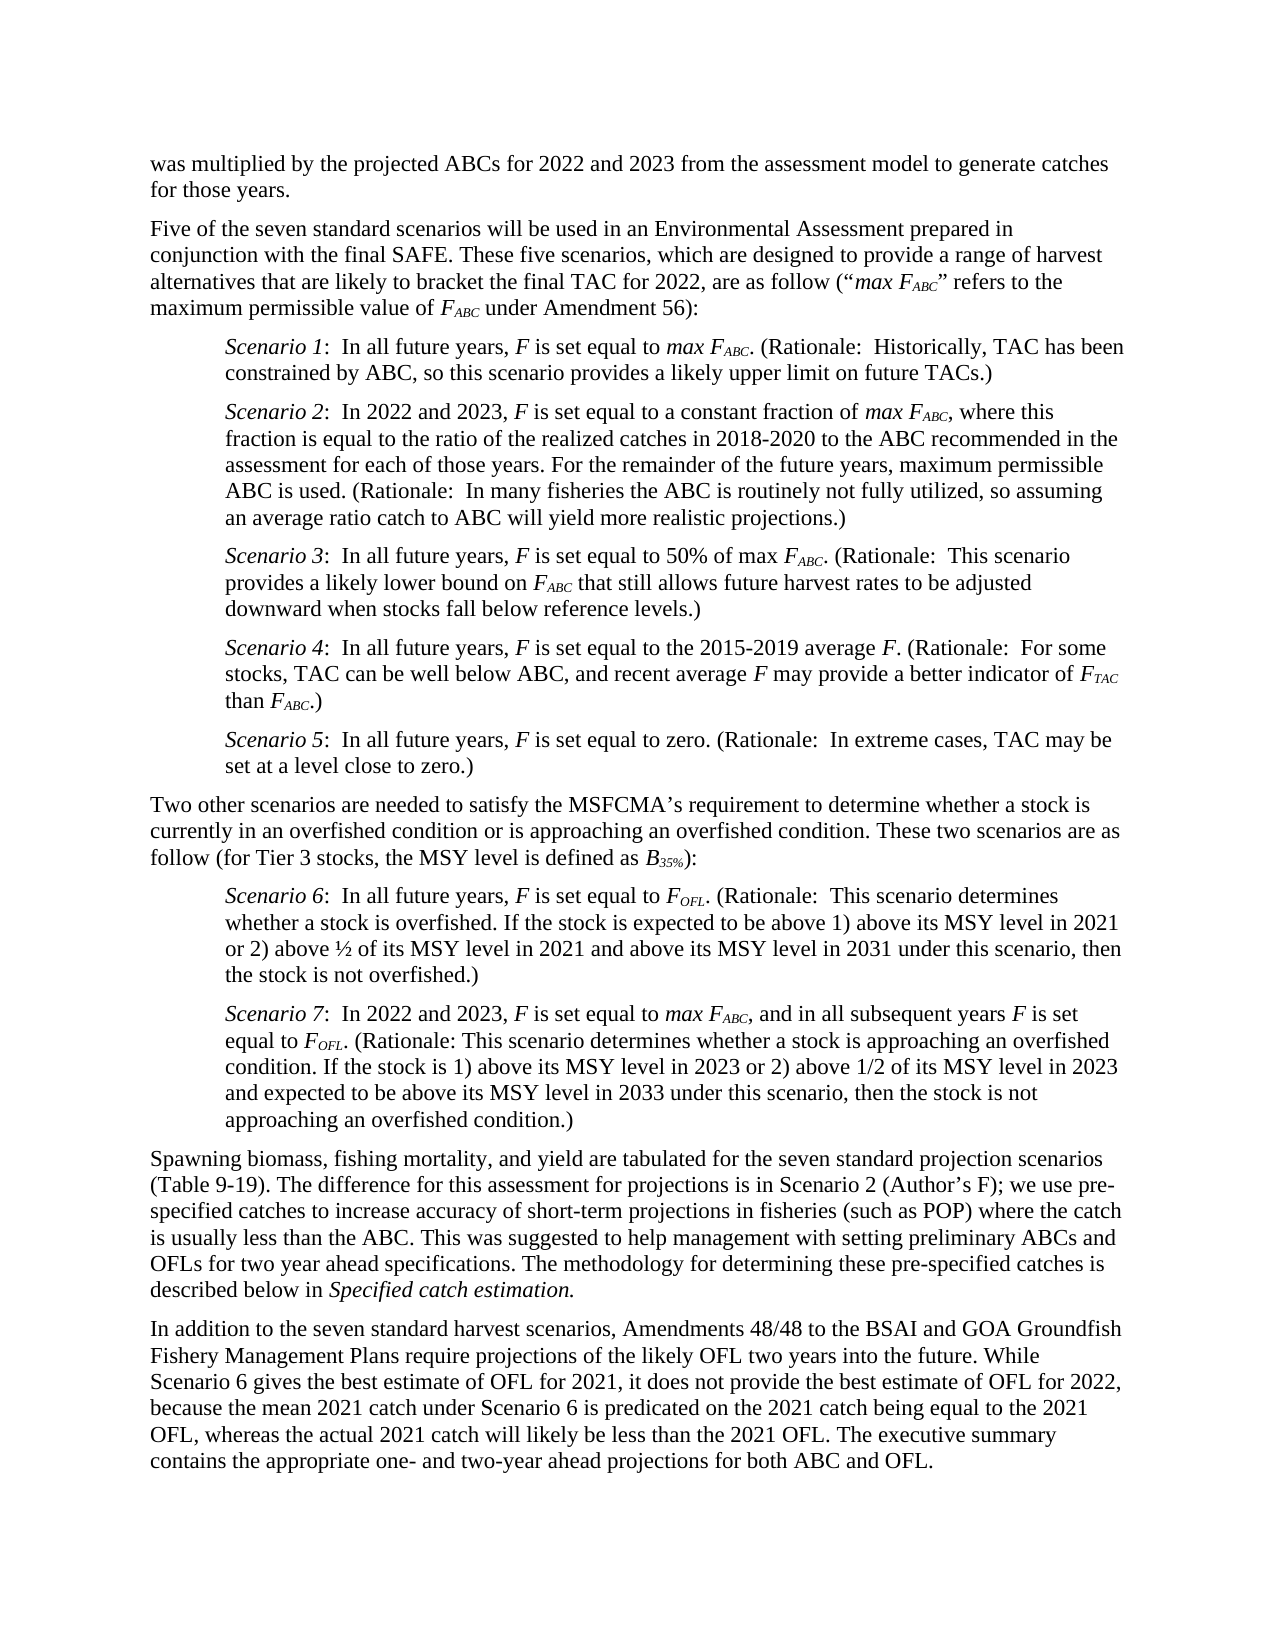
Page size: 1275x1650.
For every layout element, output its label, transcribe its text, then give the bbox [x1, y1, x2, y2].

text Scenario 7: In 2022 and 2023, F is set equal to max FABC, and in all subsequent years F is set equal to FOFL. (Rationale: This scenario determines whether a stock is approaching an overfished condition. If the stock is 1) above its MSY level in 2023 or 2) above 1/2 of its MSY level in 2023 and expected to be above its MSY level in 2033 under this scenario, then the stock is not approaching an overfished condition.) [225, 1000, 1125, 1132]
text Two other scenarios are needed to satisfy the MSFCMA’s requirement to determine whether a stock is currently in an overfished condition or is approaching an overfished condition. These two scenarios are as follow (for Tier 3 stocks, the MSY level is defined as B35%): [150, 791, 1125, 870]
text Five of the seven standard scenarios will be used in an Environmental Assessment prepared in conjunction with the final SAFE. These five scenarios, which are designed to provide a range of harvest alternatives that are likely to bracket the final TAC for 2022, are as follow (“max FABC” refers to the maximum permissible value of FABC under Amendment 56): [150, 215, 1125, 321]
text Spawning biomass, fishing mortality, and yield are tabulated for the seven standard projection scenarios (Table 9-19). The difference for this assessment for projections is in Scenario 2 (Author’s F); we use pre-specified catches to increase accuracy of short-term projections in fisheries (such as POP) where the catch is usually less than the ABC. This was suggested to help management with setting preliminary ABCs and OFLs for two year ahead specifications. The methodology for determining these pre-specified catches is described below in Specified catch estimation. [150, 1145, 1125, 1303]
text In addition to the seven standard harvest scenarios, Amendments 48/48 to the BSAI and GOA Groundfish Fishery Management Plans require projections of the likely OFL two years into the future. While Scenario 6 gives the best estimate of OFL for 2021, it does not provide the best estimate of OFL for 2022, because the mean 2021 catch under Scenario 6 is predicated on the 2021 catch being equal to the 2021 OFL, whereas the actual 2021 catch will likely be less than the 2021 OFL. The executive summary contains the appropriate one- and two-year ahead projections for both ABC and OFL. [150, 1315, 1125, 1473]
text Scenario 3: In all future years, F is set equal to 50% of max FABC. (Rationale: This scenario provides a likely lower bound on FABC that still allows future harvest rates to be adjusted downward when stocks fall below reference levels.) [225, 543, 1125, 622]
text Scenario 5: In all future years, F is set equal to zero. (Rationale: In extreme cases, TAC may be set at a level close to zero.) [225, 726, 1125, 778]
text Scenario 2: In 2022 and 2023, F is set equal to a constant fraction of max FABC, where this fraction is equal to the ratio of the realized catches in 2018-2020 to the ABC recommended in the assessment for each of those years. For the remainder of the future years, maximum permissible ABC is used. (Rationale: In many fisheries the ABC is routinely not fully utilized, so assuming an average ratio catch to ABC will yield more realistic projections.) [225, 398, 1125, 530]
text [150, 150, 1125, 203]
text Scenario 6: In all future years, F is set equal to FOFL. (Rationale: This scenario determines whether a stock is overfished. If the stock is expected to be above 1) above its MSY level in 2021 or 2) above ½ of its MSY level in 2021 and above its MSY level in 2031 under this scenario, then the stock is not overfished.) [225, 882, 1125, 988]
text Scenario 1: In all future years, F is set equal to max FABC. (Rationale: Historically, TAC has been constrained by ABC, so this scenario provides a likely upper limit on future TACs.) [225, 333, 1125, 386]
text Scenario 4: In all future years, F is set equal to the 2015-2019 average F. (Rationale: For some stocks, TAC can be well below ABC, and recent average F may provide a better indicator of FTAC than FABC.) [225, 634, 1125, 713]
